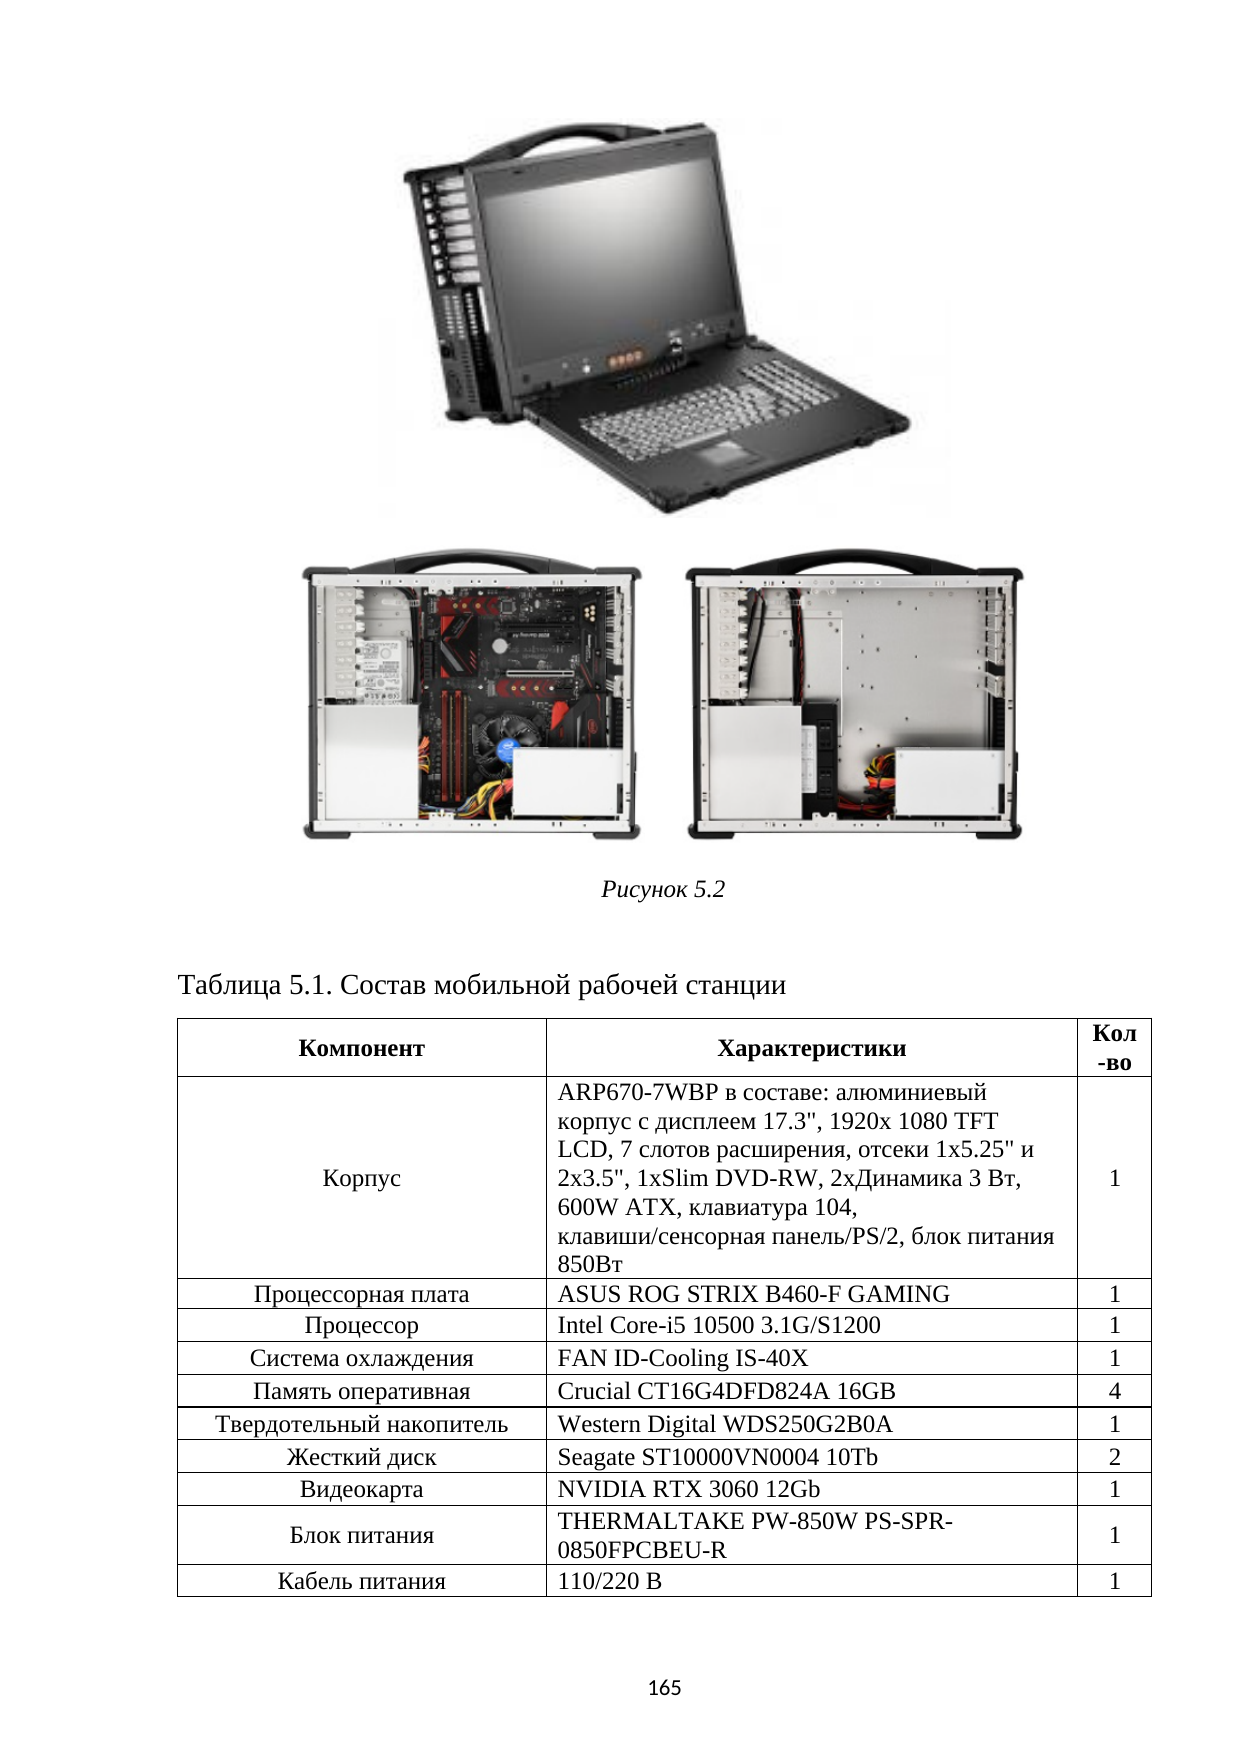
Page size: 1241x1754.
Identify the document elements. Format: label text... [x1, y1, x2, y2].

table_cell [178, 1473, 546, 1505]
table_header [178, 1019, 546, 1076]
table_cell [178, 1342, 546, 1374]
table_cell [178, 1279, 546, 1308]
picture [377, 118, 951, 518]
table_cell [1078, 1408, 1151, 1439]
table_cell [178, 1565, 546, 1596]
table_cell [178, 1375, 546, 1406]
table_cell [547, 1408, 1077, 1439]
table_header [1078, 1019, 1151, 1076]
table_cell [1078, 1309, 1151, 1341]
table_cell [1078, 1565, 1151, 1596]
text Таблица 5.1. Состав мобильной рабочей станции [177, 967, 1152, 1001]
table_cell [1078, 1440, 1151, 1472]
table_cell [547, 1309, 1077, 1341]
picture [300, 542, 1028, 849]
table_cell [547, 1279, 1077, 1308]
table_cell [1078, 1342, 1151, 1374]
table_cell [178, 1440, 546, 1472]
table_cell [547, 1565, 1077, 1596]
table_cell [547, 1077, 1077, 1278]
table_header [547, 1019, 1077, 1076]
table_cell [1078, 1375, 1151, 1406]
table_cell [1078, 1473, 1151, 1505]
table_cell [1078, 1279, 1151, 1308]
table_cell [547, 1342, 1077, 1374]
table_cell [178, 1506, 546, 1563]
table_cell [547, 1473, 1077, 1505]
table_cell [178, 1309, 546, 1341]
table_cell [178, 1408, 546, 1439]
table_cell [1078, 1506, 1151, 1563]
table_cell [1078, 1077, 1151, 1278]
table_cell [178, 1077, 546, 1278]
text Рисунок 5.2 [177, 874, 1152, 902]
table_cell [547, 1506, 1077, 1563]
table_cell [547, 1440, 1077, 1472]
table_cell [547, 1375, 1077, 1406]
